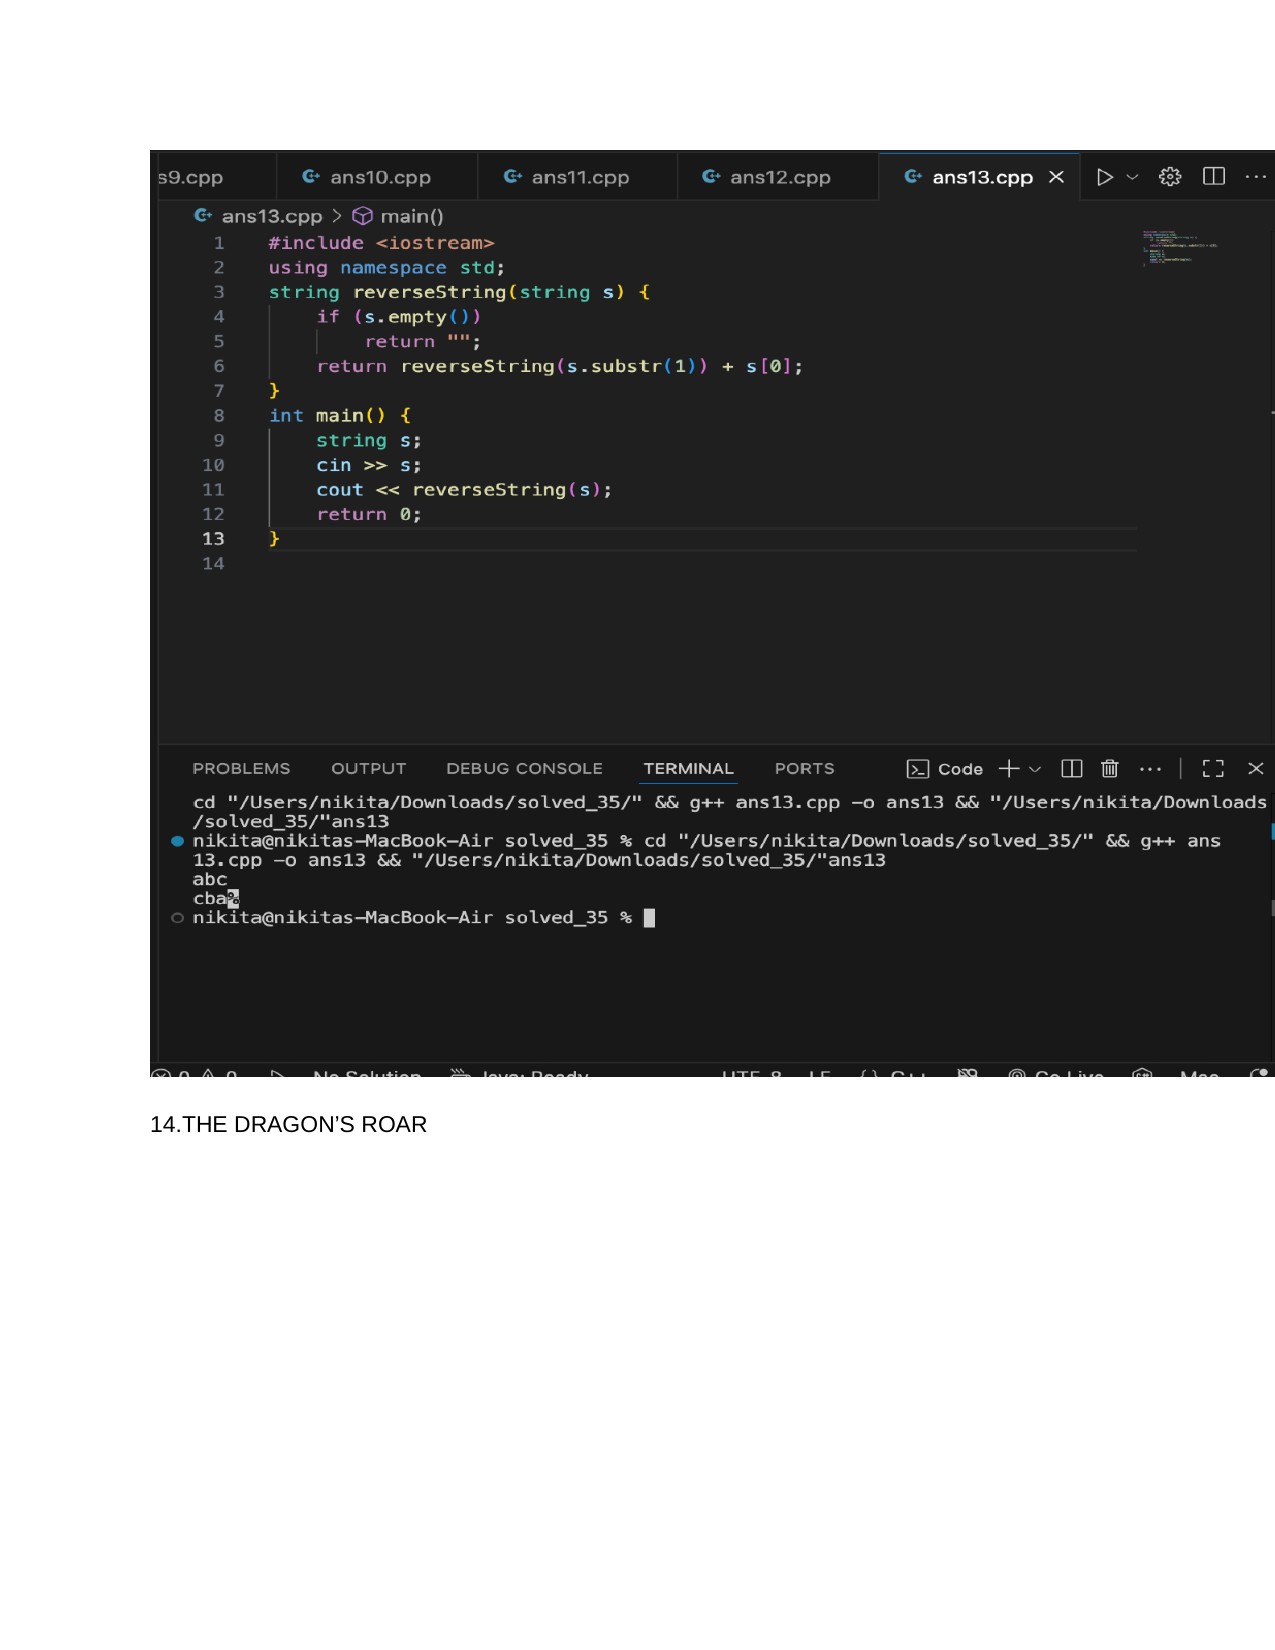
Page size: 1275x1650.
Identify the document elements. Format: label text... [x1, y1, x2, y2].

text 14.THE DRAGON’S ROAR [150, 1111, 1125, 1137]
picture [150, 150, 1275, 1077]
